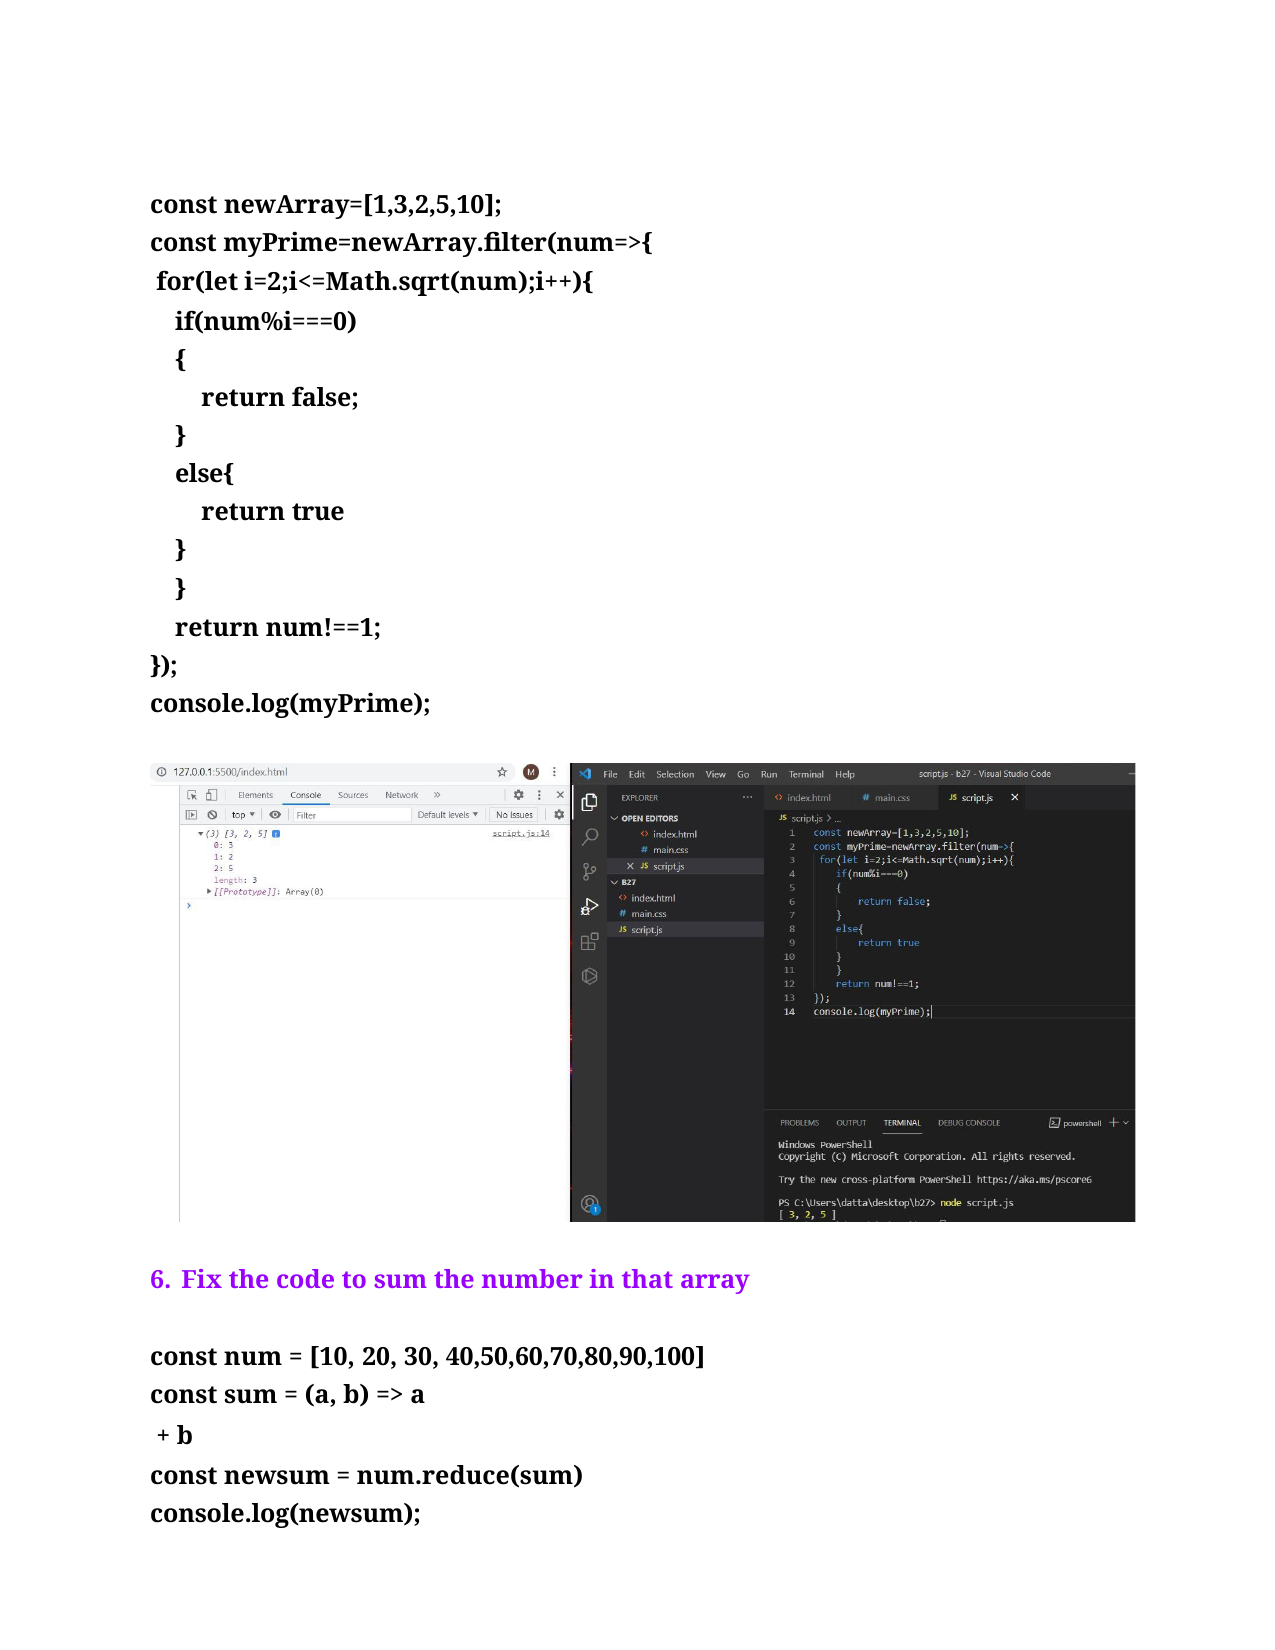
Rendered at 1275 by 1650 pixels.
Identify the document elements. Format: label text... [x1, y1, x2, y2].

text console.log(myPrime); [150, 686, 1135, 720]
text }); [150, 648, 1135, 682]
list Fix the code to sum the number in that array [150, 1261, 1135, 1295]
text const newsum = num.reduce(sum) console.log(newsum); [150, 1457, 694, 1530]
text const myPrime=newArray.filter(num=>{ for(let i=2;i<=Math.sqrt(num);i++){ [150, 225, 694, 297]
text { [175, 341, 1135, 375]
text return false; [201, 379, 1135, 413]
text return true [201, 494, 1135, 528]
text return num!==1; [175, 610, 1135, 644]
text const num = [10, 20, 30, 40,50,60,70,80,90,100] [150, 1339, 1135, 1373]
text const sum = (a, b) => a + b [150, 1377, 429, 1451]
text if(num%i===0) [175, 303, 1135, 337]
text else{ [175, 456, 1135, 490]
text } [175, 532, 1135, 566]
text } [175, 418, 1135, 452]
text const newArray=[1,3,2,5,10]; [150, 187, 1135, 221]
picture [150, 763, 1136, 1222]
text } [175, 570, 1135, 604]
